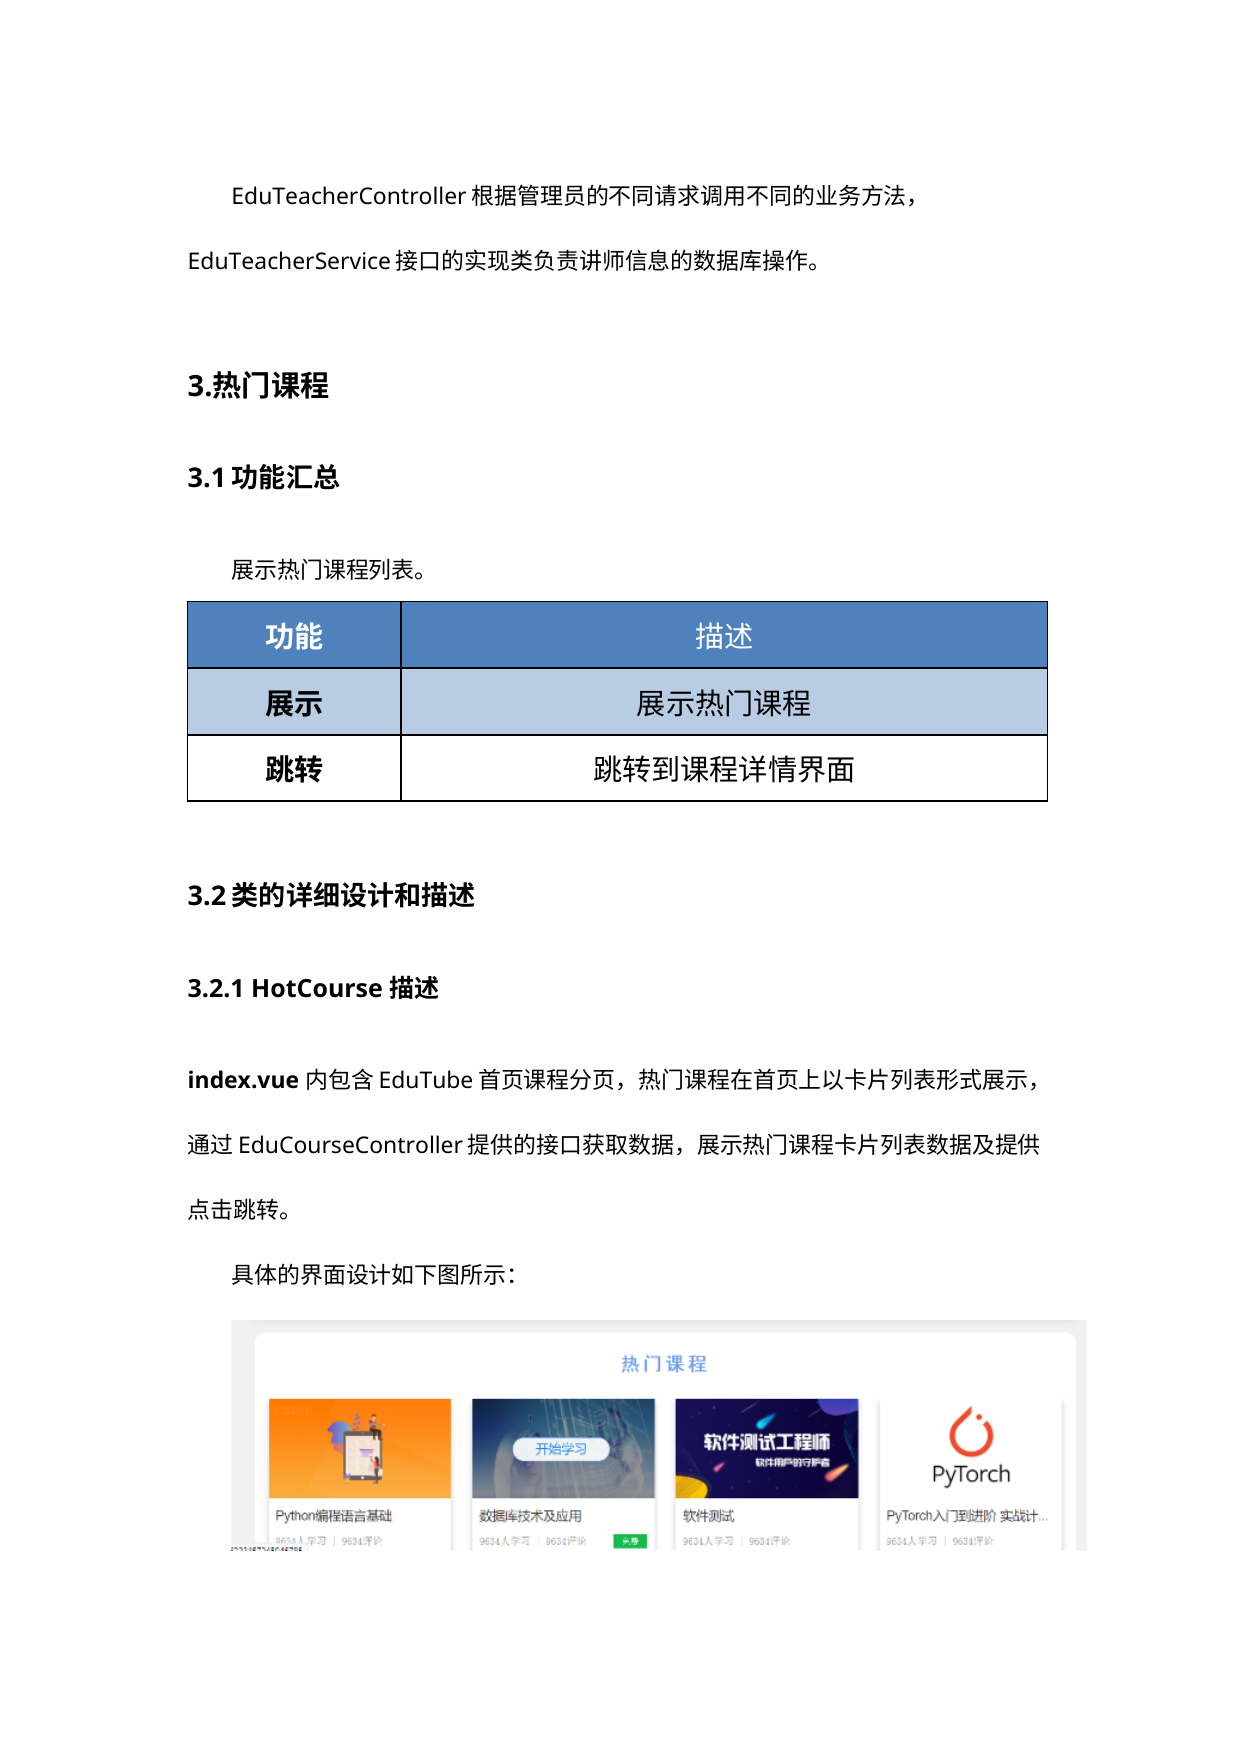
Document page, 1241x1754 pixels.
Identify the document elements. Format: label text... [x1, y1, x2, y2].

table_header 功能 [188, 602, 400, 667]
table_cell 跳转到课程详情界面 [402, 736, 1047, 800]
table_cell 展示 [188, 669, 400, 734]
text 3.热门课程 [187, 352, 1053, 417]
table_header 描述 [402, 602, 1047, 667]
text 3.2.1 HotCourse 描述 [187, 954, 1053, 1019]
text index.vue 内包含EduTube首页课程分页，热门课程在首页上以卡片列表形式展示，通过EduCourseController提供的接口获取数据，展示热门课程卡片列表数据及提供点击跳转。 [187, 1046, 1053, 1241]
table_cell 展示热门课程 [402, 669, 1047, 734]
text 3.2类的详细设计和描述 [187, 862, 1053, 927]
table_cell 跳转 [188, 736, 400, 800]
text EduTeacherController根据管理员的不同请求调用不同的业务方法，EduTeacherService接口的实现类负责讲师信息的数据库操作。 [187, 162, 1053, 292]
text 具体的界面设计如下图所示： [187, 1241, 1053, 1306]
picture [231, 1320, 1087, 1551]
text 展示热门课程列表。 [187, 536, 1053, 601]
text 3.1功能汇总 [187, 444, 1053, 509]
